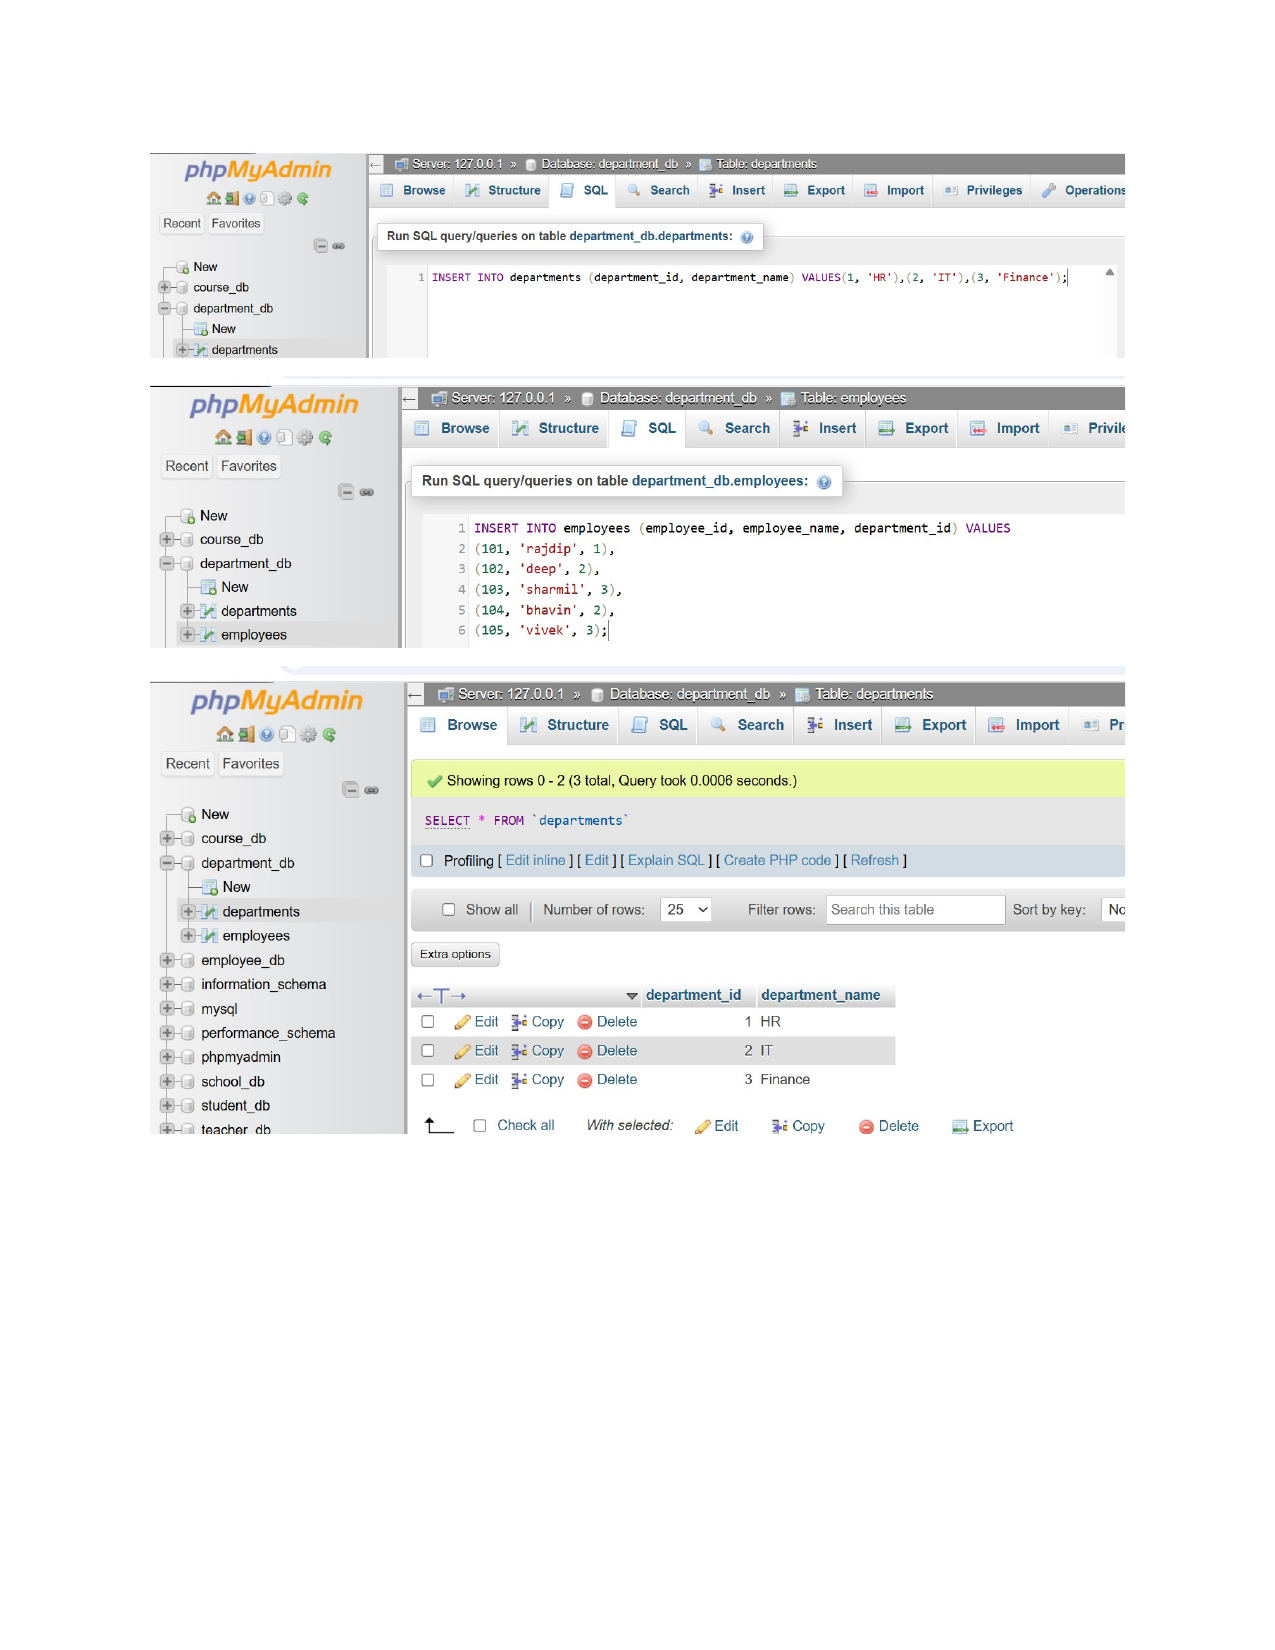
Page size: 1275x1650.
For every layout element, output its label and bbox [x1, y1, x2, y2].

picture [150, 376, 1125, 648]
picture [150, 666, 1125, 1134]
picture [150, 150, 1125, 358]
